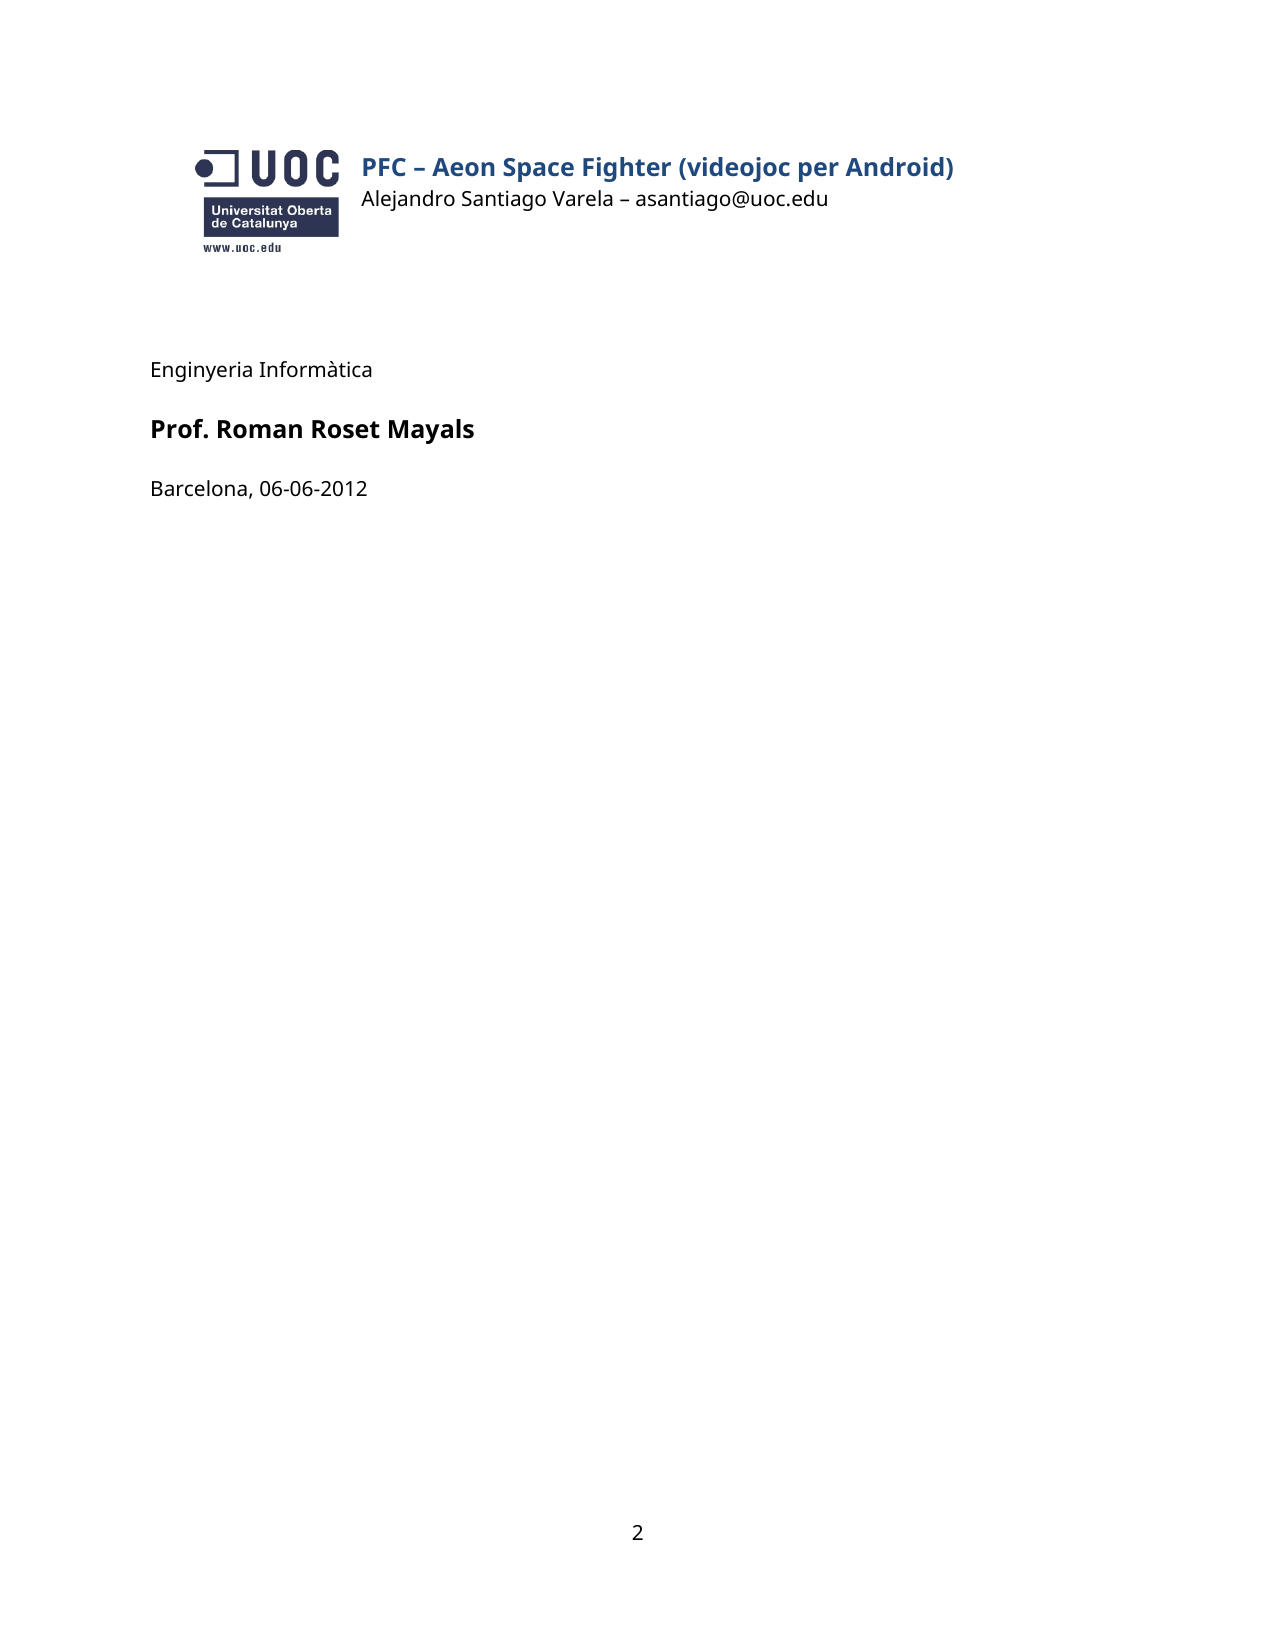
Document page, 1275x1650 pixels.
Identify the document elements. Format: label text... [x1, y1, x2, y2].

text Barcelona, 06-06-2012 [150, 474, 1125, 503]
text Prof. Roman Roset Mayals [150, 412, 1125, 446]
text Enginyeria Informàtica [150, 355, 1125, 383]
picture [195, 150, 339, 252]
